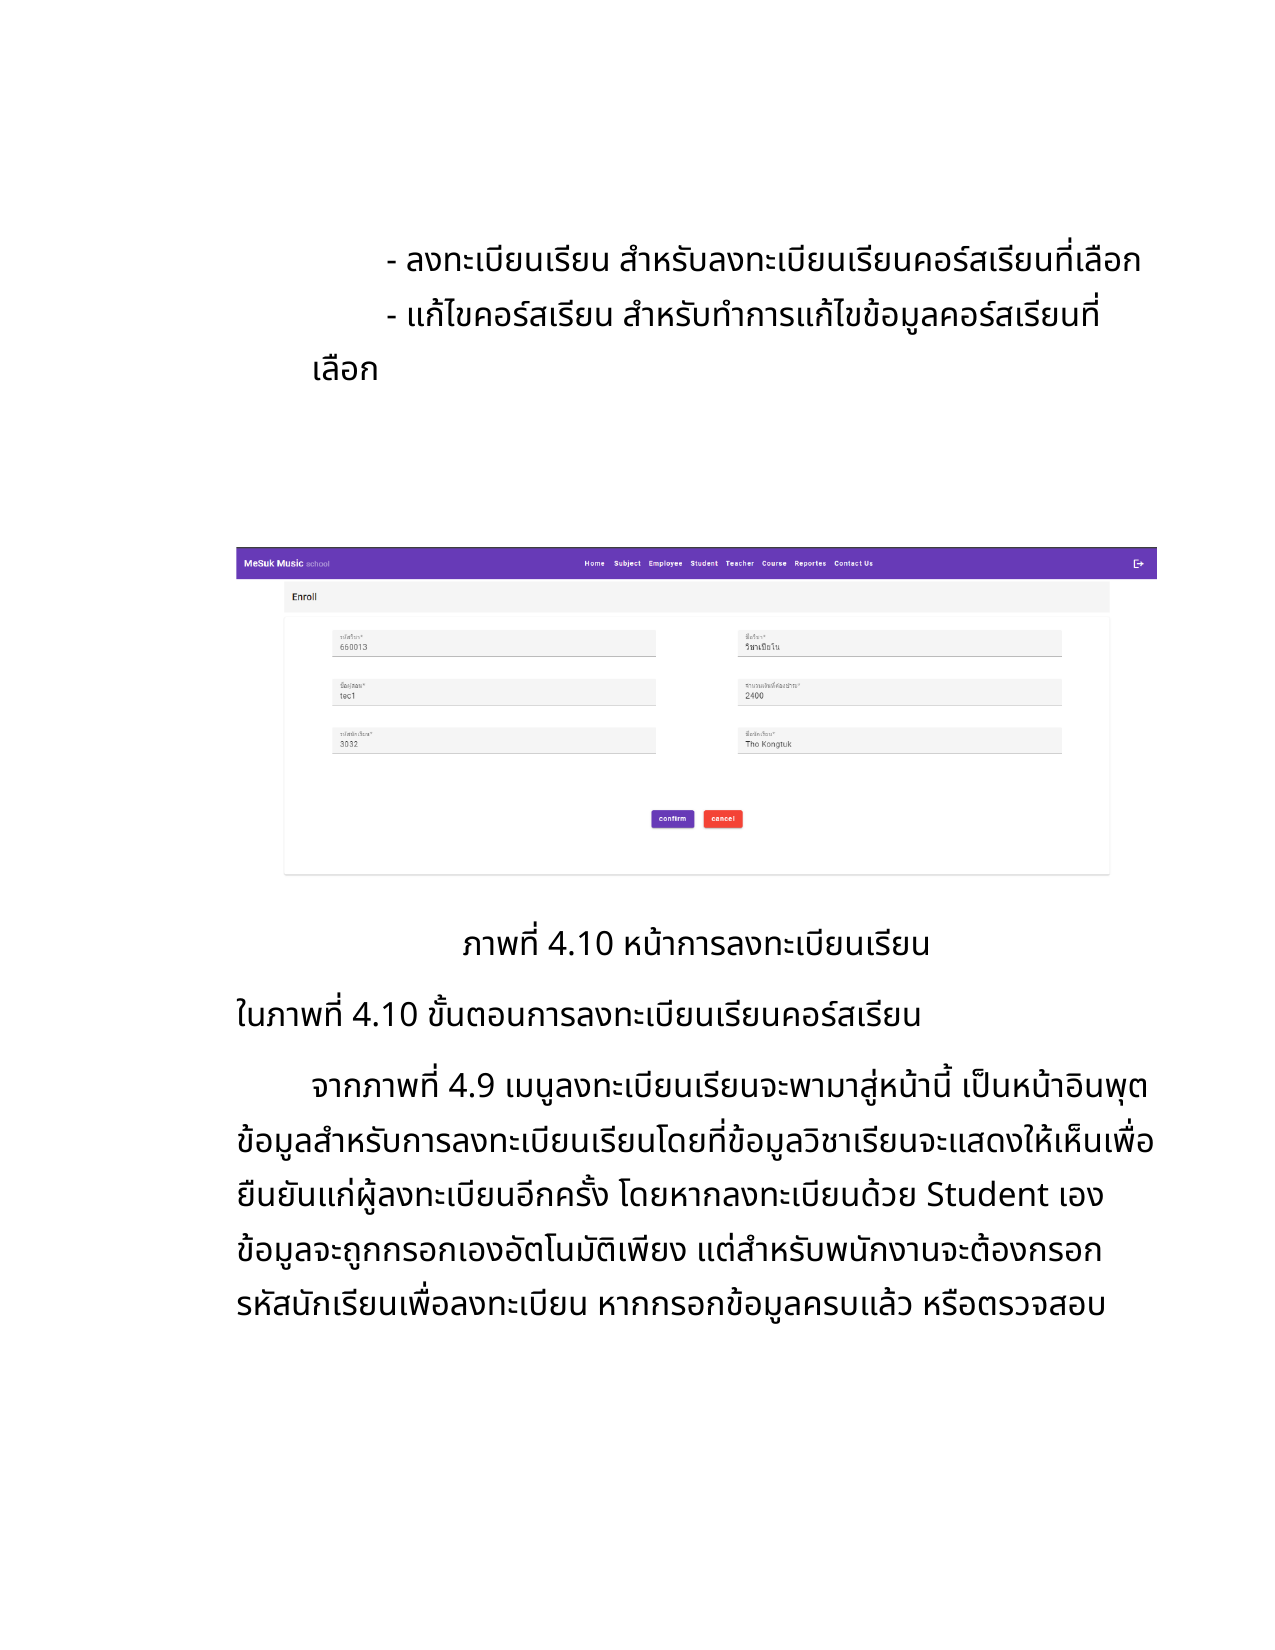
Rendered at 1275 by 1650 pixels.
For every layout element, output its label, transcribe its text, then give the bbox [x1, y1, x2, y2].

text ภาพที่ 4.10 หน้าการลงทะเบียนเรียน [236, 920, 1157, 970]
list - แก้ไขคอร์สเรียน สำหรับทำการแก้ไขข้อมูลคอร์สเรียนที่เลือก [311, 291, 1157, 396]
list - ลงทะเบียนเรียน สำหรับลงทะเบียนเรียนคอร์สเรียนที่เลือก [311, 236, 1157, 287]
picture [236, 547, 1157, 901]
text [236, 1062, 1157, 1331]
text ในภาพที่ 4.10 ขั้นตอนการลงทะเบียนเรียนคอร์สเรียน [236, 991, 1157, 1042]
